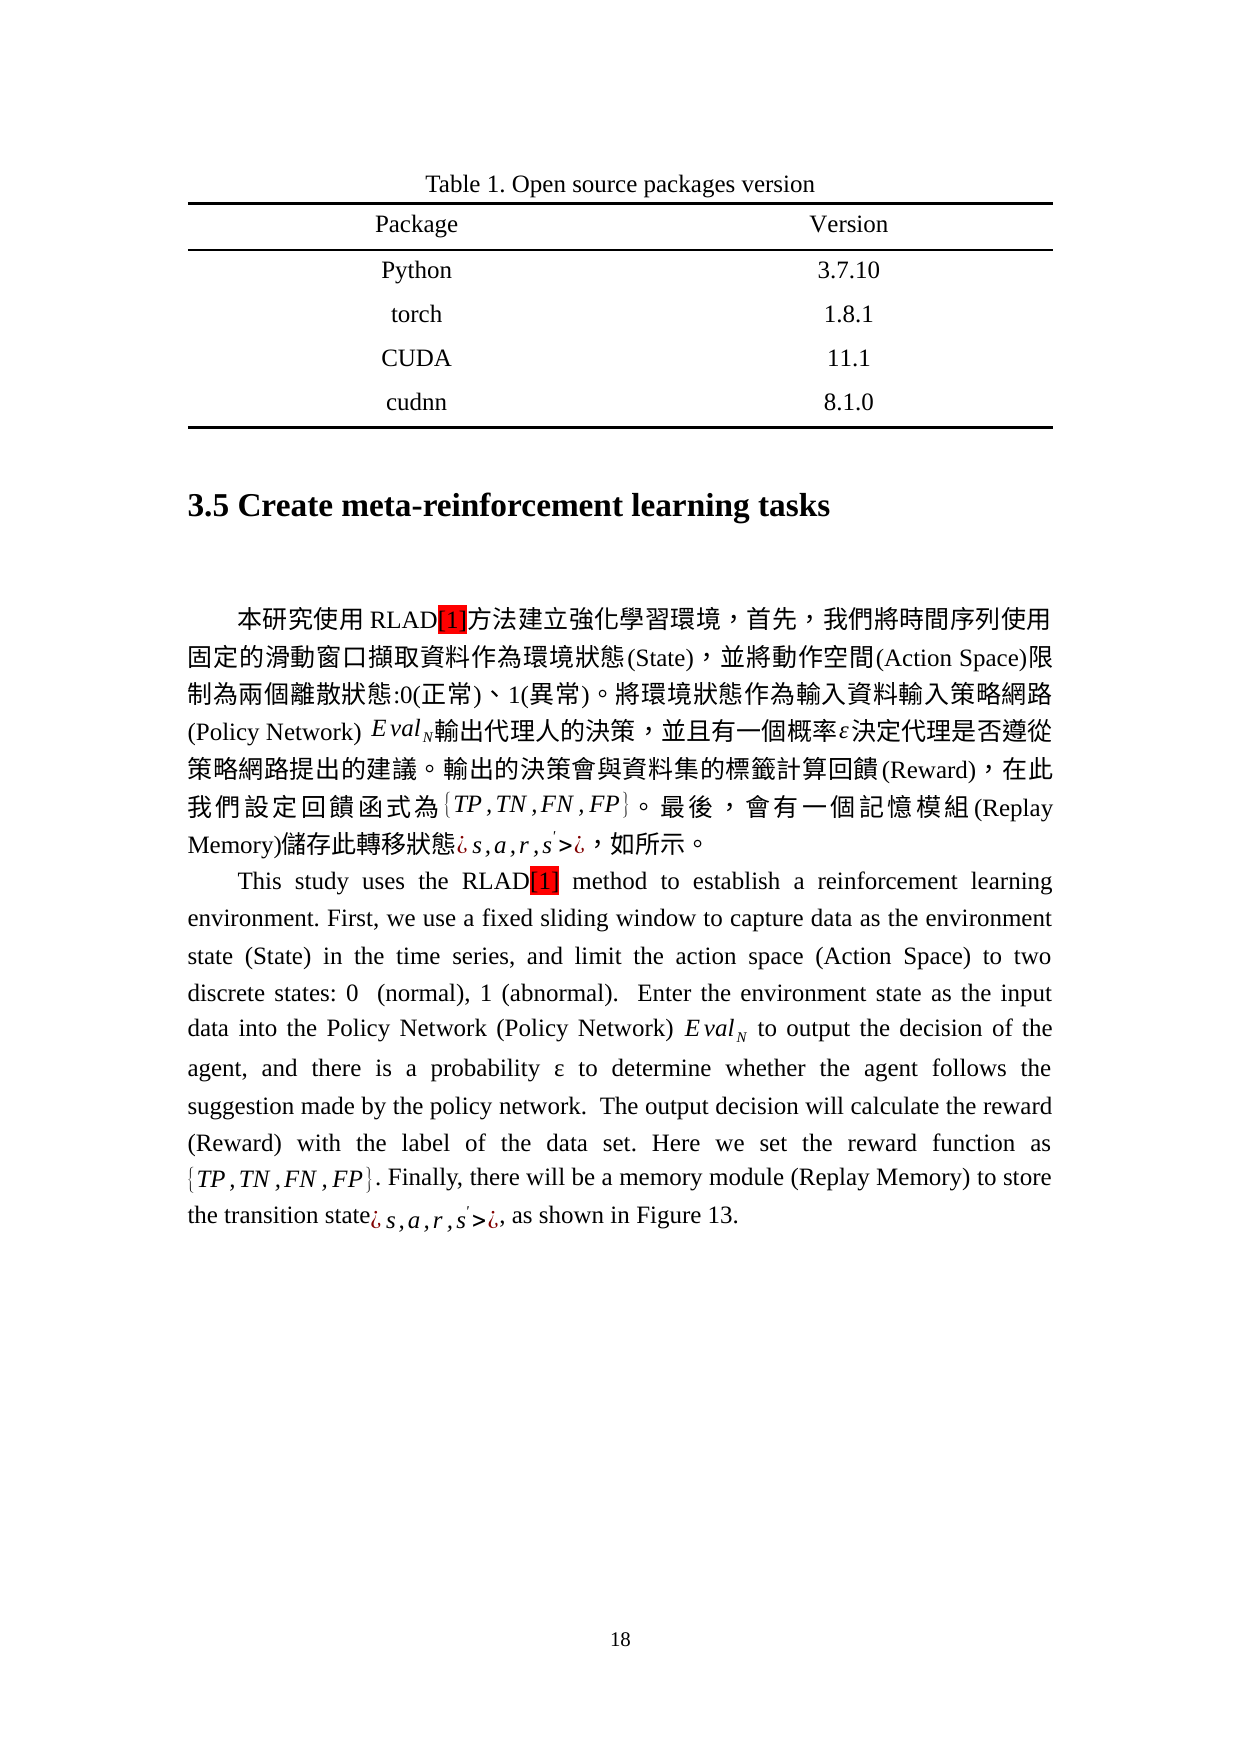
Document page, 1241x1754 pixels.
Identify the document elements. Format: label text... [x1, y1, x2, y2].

table_cell cudnn [188, 382, 645, 426]
table_cell Python [188, 251, 645, 295]
text 本研究使用RLAD[1]方法建立強化學習環境，首先，我們將時間序列使用固定的滑動窗口擷取資料作為環境狀態(State)，並將動作空間(Action Space)限制為兩個離散狀態:0(正常)、1(異常)。將環境狀態作為輸入資料輸入策略網路(Policy Network) 輸出代理人的決策，並且有一個概率決定代理是否遵從策略網路提出的建議。輸出的決策會與資料集的標籤計算回饋(Reward)，在此我們設定回饋函式為。最後，會有一個記憶模組(Replay Memory)儲存此轉移狀態，如所示。 [187, 599, 1053, 862]
subtitle 3.5 Create meta-reinforcement learning tasks [187, 467, 1053, 542]
table_header Version [645, 205, 1052, 249]
table_cell 3.7.10 [645, 251, 1052, 295]
table_cell 1.8.1 [645, 295, 1052, 338]
table_cell CUDA [188, 339, 645, 382]
table_cell 8.1.0 [645, 382, 1052, 426]
text This study uses the RLAD[1] method to establish a reinforcement learning environment. First, we use a fixed sliding window to capture data as the environment state (State) in the time series, and limit the action space (Action Space) to two discrete states: 0 (normal), 1 (abnormal). Enter the environment state as the input data into the Policy Network (Policy Network) to output the decision of the agent, and there is a probability ε to determine whether the agent follows the suggestion made by the policy network. The output decision will calculate the reward (Reward) with the label of the data set. Here we set the reward function as . Finally, there will be a memory module (Replay Memory) to store the transition state, as shown in Figure 13. [187, 862, 1053, 1237]
table_cell 11.1 [645, 339, 1052, 382]
table_header Package [188, 205, 645, 249]
table_cell torch [188, 295, 645, 338]
